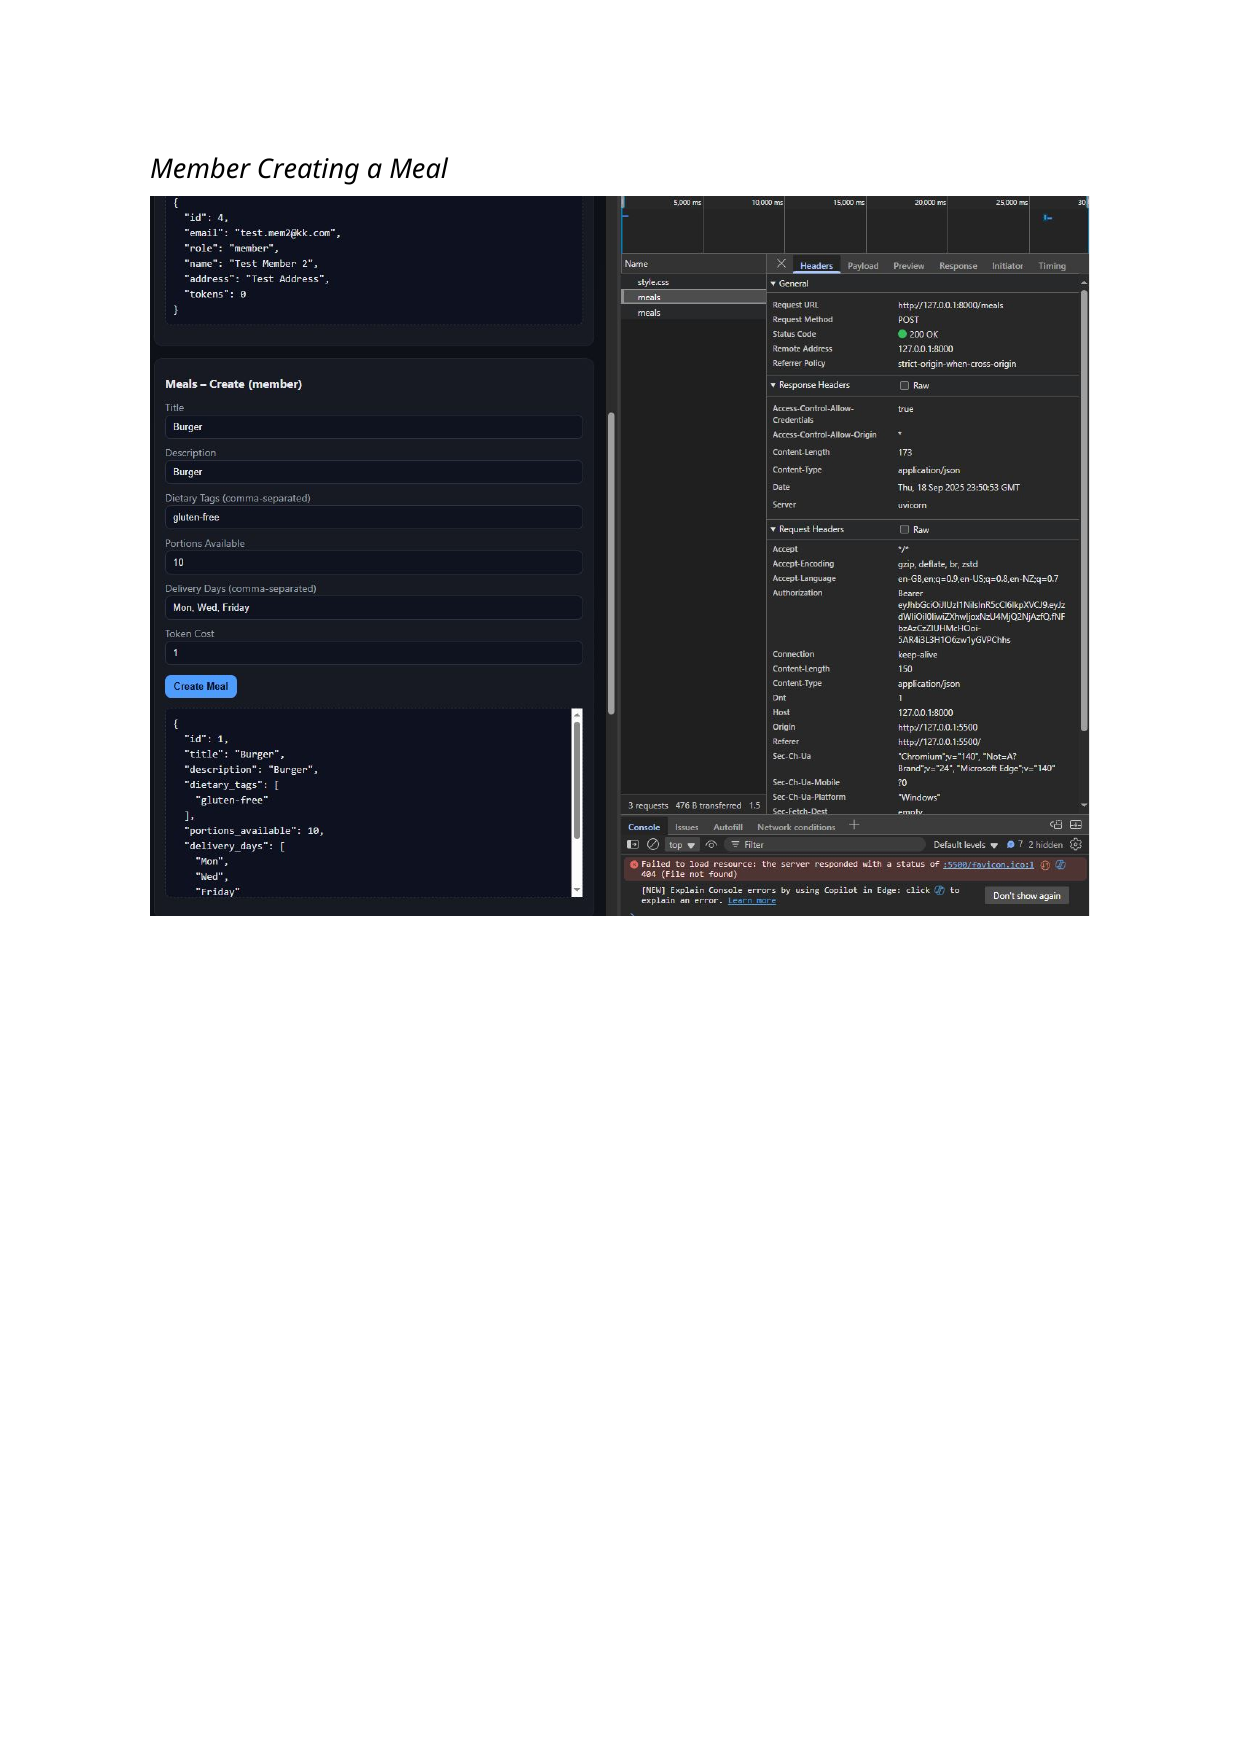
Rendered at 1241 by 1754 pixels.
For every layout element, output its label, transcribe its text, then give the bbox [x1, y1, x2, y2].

subtitle Member Creating a Meal [150, 150, 1090, 187]
picture [150, 196, 1090, 916]
